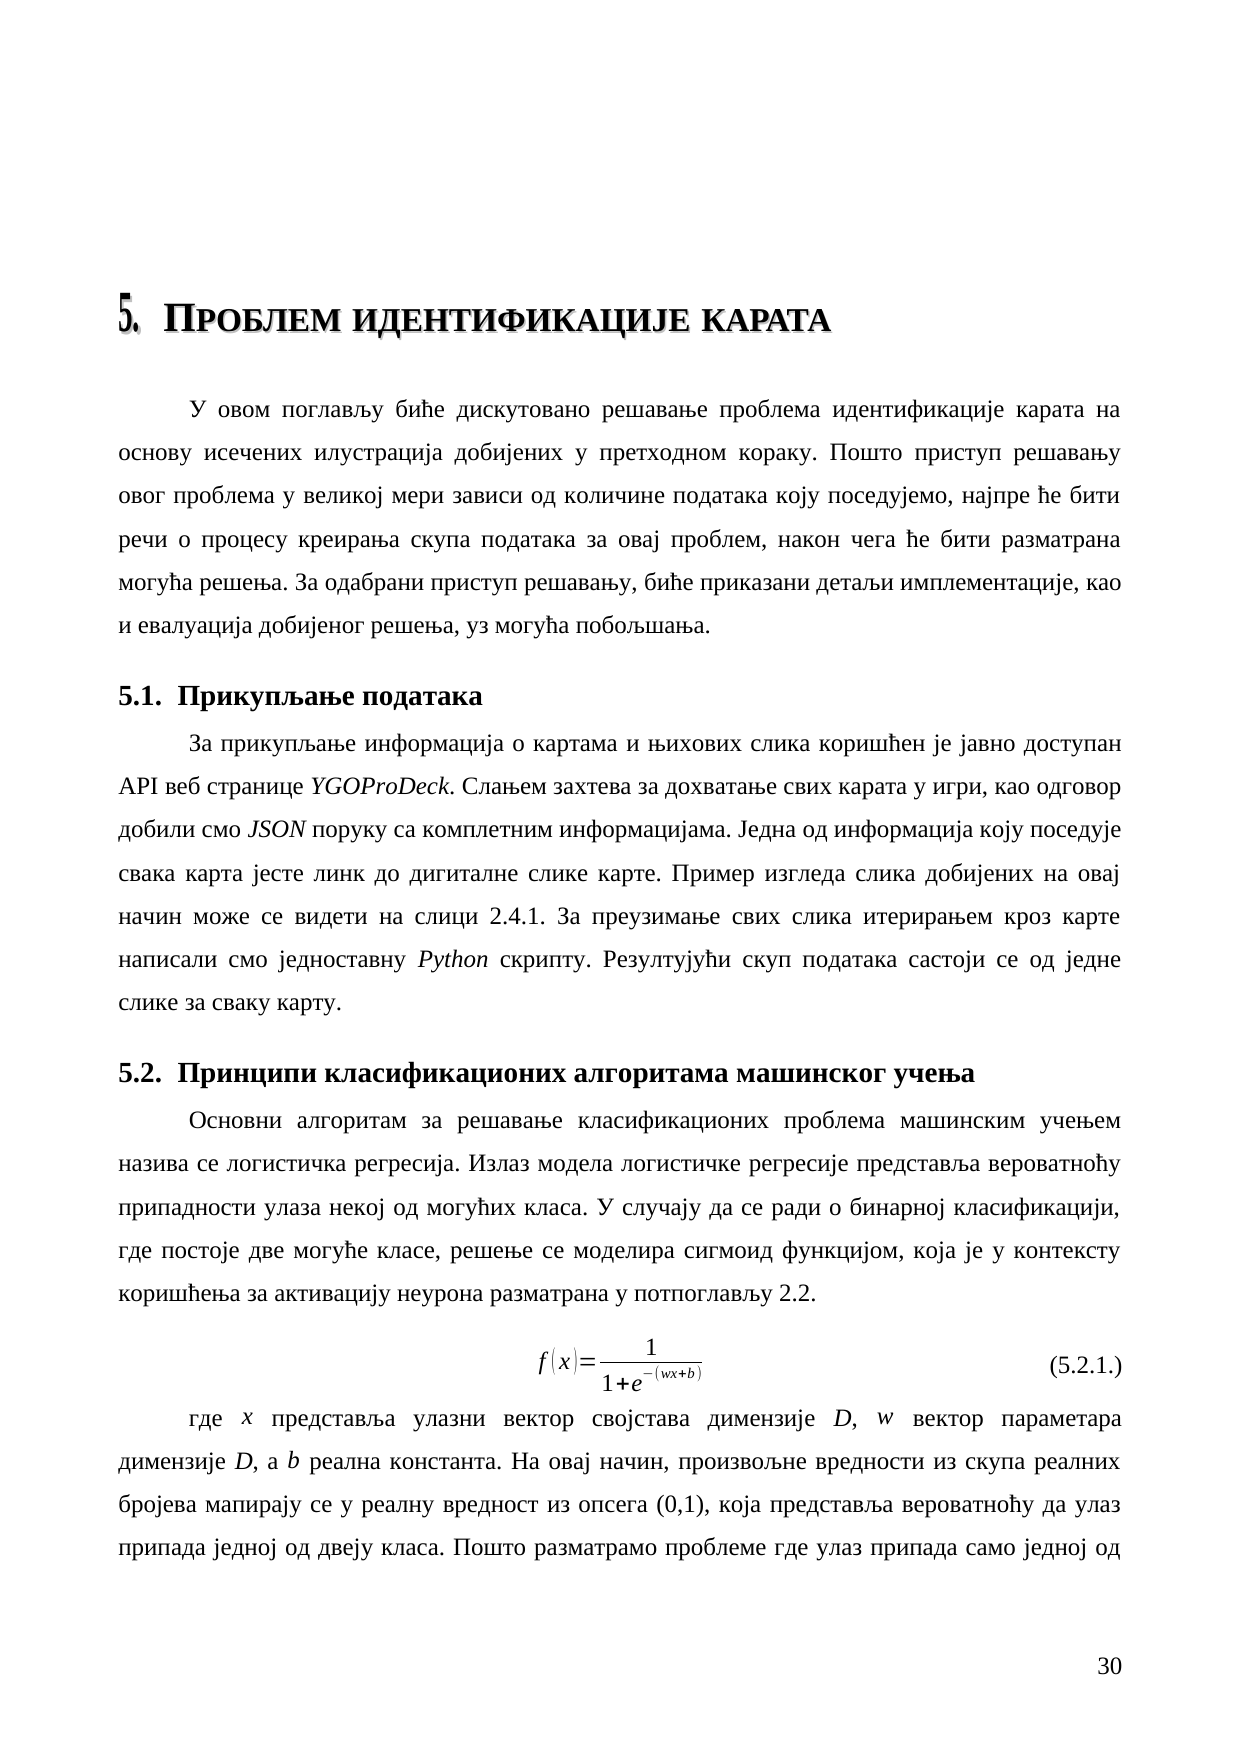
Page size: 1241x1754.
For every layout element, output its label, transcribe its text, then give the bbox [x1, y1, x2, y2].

text Проблем идентификације карата [118, 277, 1122, 344]
text Принципи класификационих алгоритама машинског учења [118, 1055, 1122, 1089]
text За прикупљање информација о картама и њихових слика коришћен је јавно доступан API веб странице YGOProDeck. Слањем захтева за дохватање свих карата у игри, као одговор добили смо JSON поруку са комплетним информацијама. Једна од информација коју поседује свака карта јесте линк до дигиталне слике карте. Пример изгледа слика добијених на овај начин може се видети на слици 2.4.1. За преузимање свих слика итерирањем кроз карте написали смо једноставну Python скрипту. Резултујући скуп података састоји се од једне слике за сваку карту. [118, 728, 1122, 1016]
text (5.2.1.) [118, 1333, 1122, 1396]
text Основни алгоритам за решавање класификационих проблема машинским учењем назива се логистичка регресија. Излаз модела логистичке регресије представља вероватноћу припадности улаза некој од могућих класа. У случају да се ради о бинарној класификацији, где постоје две могуће класе, решење се моделира сигмоид функцијом, која је у контексту коришћења за активацију неурона разматрана у потпоглављу 2.2. [118, 1105, 1122, 1307]
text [118, 1402, 1122, 1561]
text Прикупљање података [118, 678, 1122, 712]
text У овом поглављу биће дискутовано решавање проблема идентификације карата на основу исечених илустрација добијених у претходном кораку. Пошто приступ решавању овог проблема у великој мери зависи од количине података коју поседујемо, најпре ће бити речи о процесу креирања скупа података за овај проблем, након чега ће бити разматрана могућа решења. За одабрани приступ решавању, биће приказани детаљи имплементације, као и евалуација добијеног решења, уз могућа побољшања. [118, 394, 1122, 639]
